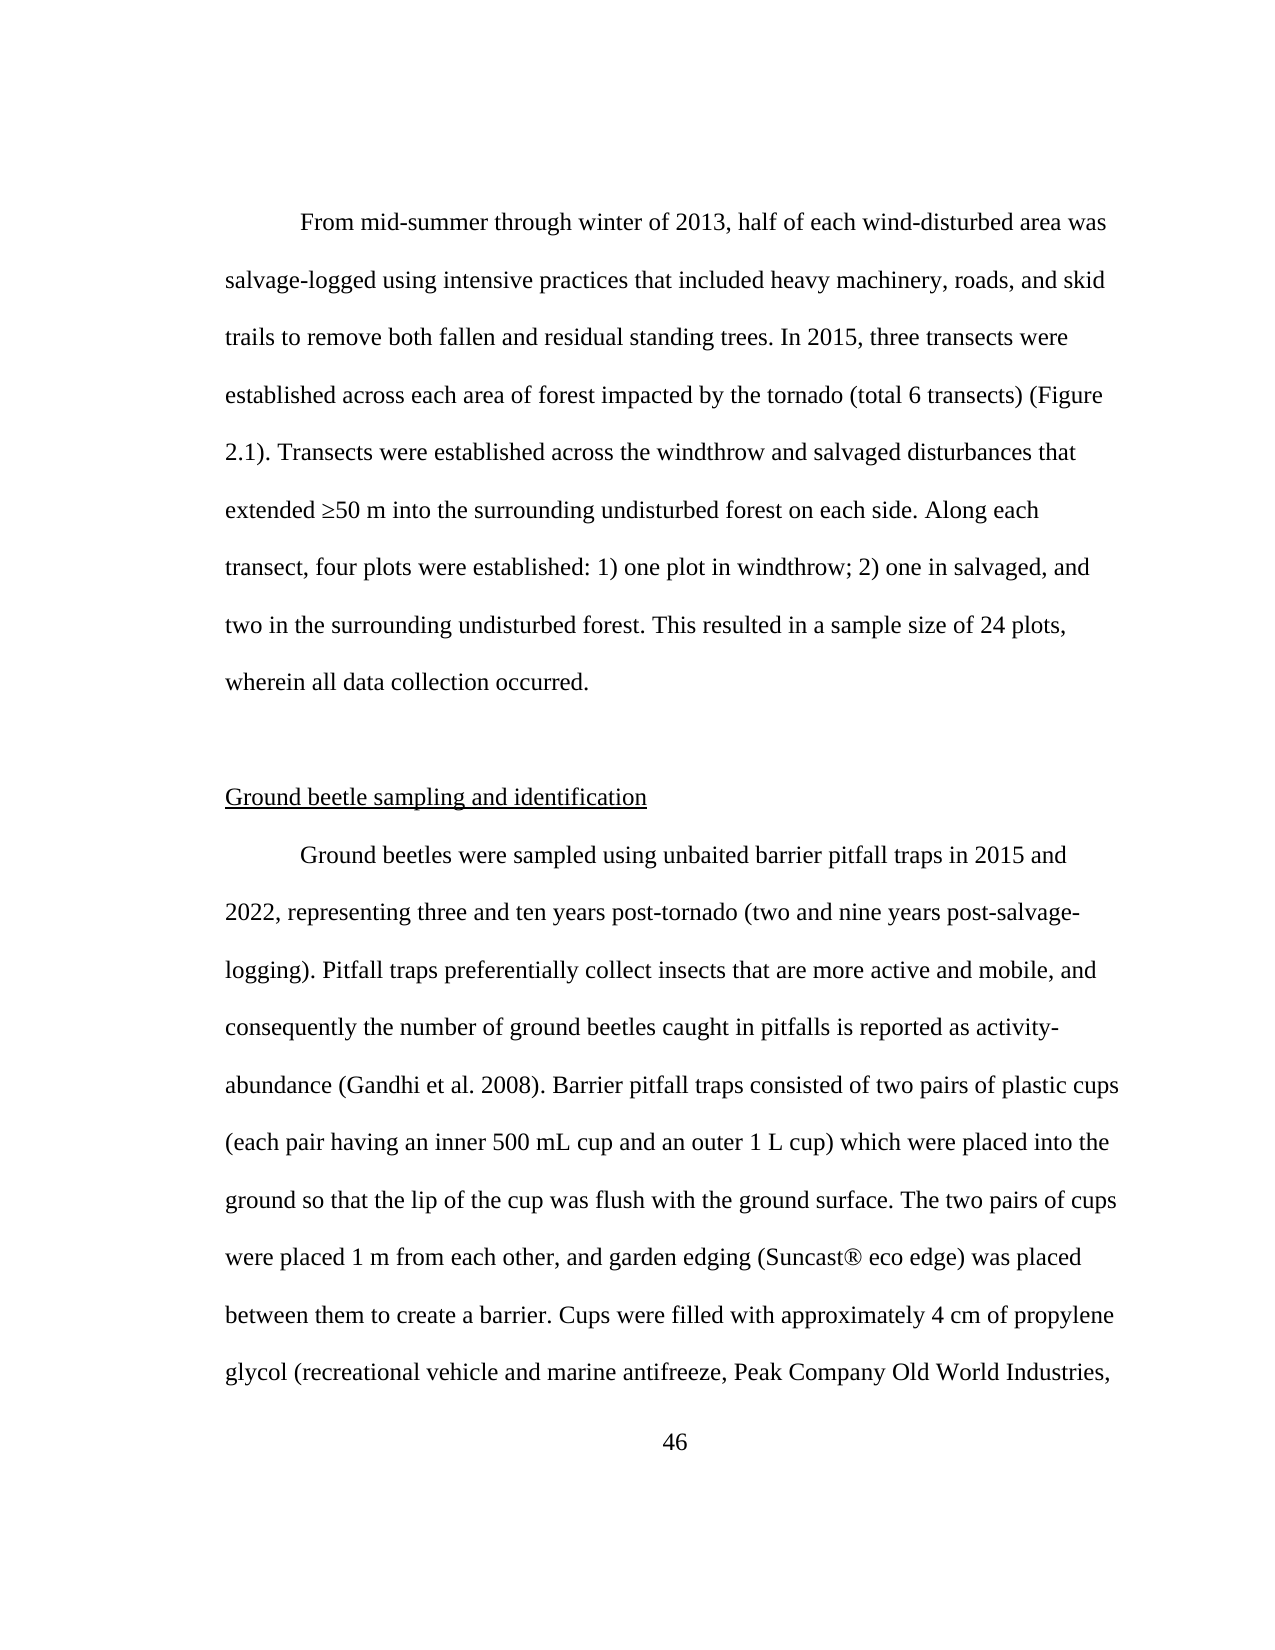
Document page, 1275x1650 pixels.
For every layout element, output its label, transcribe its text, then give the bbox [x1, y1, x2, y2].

text Ground beetle sampling and identification [225, 782, 1125, 811]
text From mid-summer through winter of 2013, half of each wind-disturbed area was salvage-logged using intensive practices that included heavy machinery, roads, and skid trails to remove both fallen and residual standing trees. In 2015, three transects were established across each area of forest impacted by the tornado (total 6 transects) (Figure 2.1). Transects were established across the windthrow and salvaged disturbances that extended ≥50 m into the surrounding undisturbed forest on each side. Along each transect, four plots were established: 1) one plot in windthrow; 2) one in salvaged, and two in the surrounding undisturbed forest. This resulted in a sample size of 24 plots, wherein all data collection occurred. [225, 207, 1125, 696]
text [225, 840, 1125, 1386]
